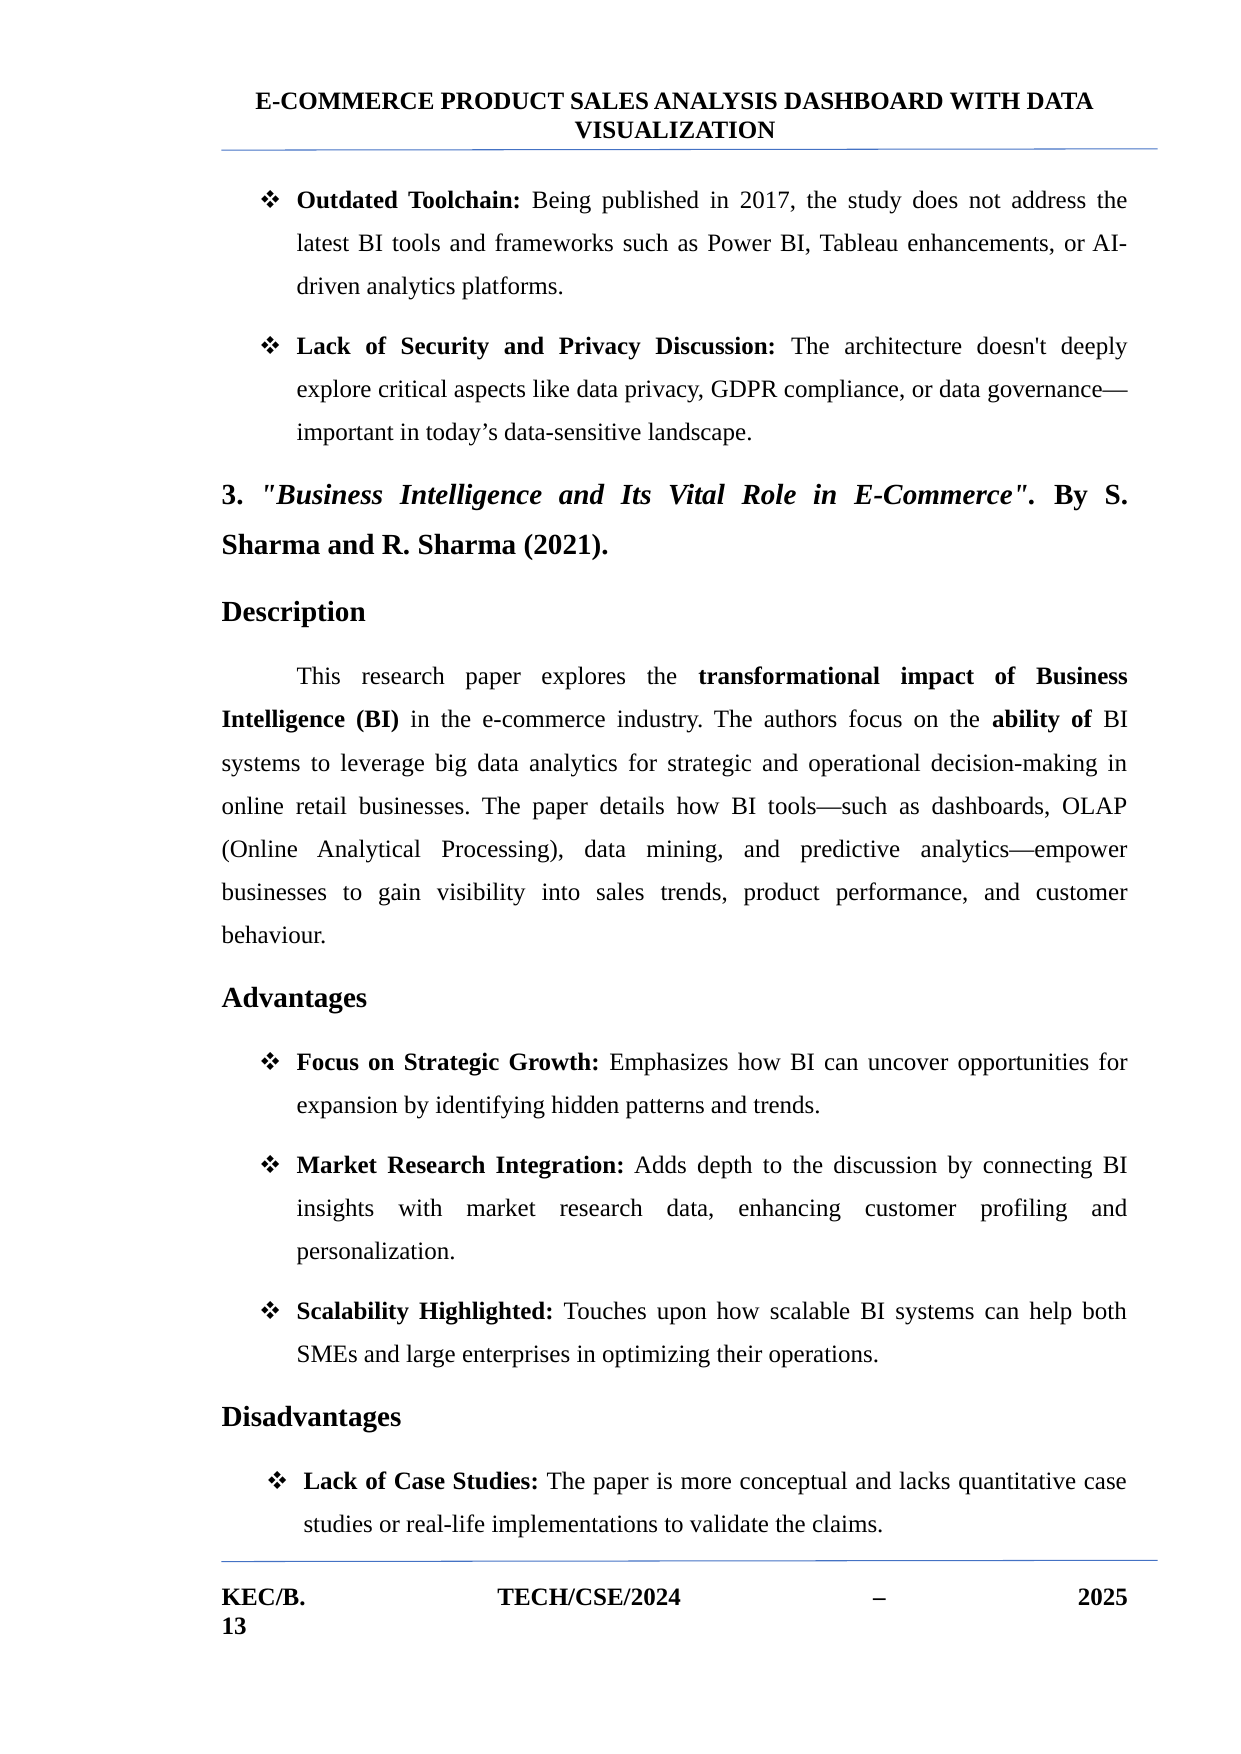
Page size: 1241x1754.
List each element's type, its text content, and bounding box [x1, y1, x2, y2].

text This research paper explores the transformational impact of Business Intelligence (BI) in the e-commerce industry. The authors focus on the ability of BI systems to leverage big data analytics for strategic and operational decision-making in online retail businesses. The paper details how BI tools—such as dashboards, OLAP (Online Analytical Processing), data mining, and predictive analytics—empower businesses to gain visibility into sales trends, product performance, and customer behaviour. [221, 661, 1128, 949]
text Advantages [221, 980, 1128, 1013]
list Focus on Strategic Growth: Emphasizes how BI can uncover opportunities for expansion by identifying hidden patterns and trends. [259, 1047, 1128, 1119]
text 3. "Business Intelligence and Its Vital Role in E-Commerce". By S. Sharma and R. Sharma (2021). [221, 477, 1128, 561]
list Scalability Highlighted: Touches upon how scalable BI systems can help both SMEs and large enterprises in optimizing their operations. [259, 1296, 1128, 1368]
list Outdated Toolchain: Being published in 2017, the study does not address the latest BI tools and frameworks such as Power BI, Tableau enhancements, or AI-driven analytics platforms. [259, 185, 1128, 300]
text Disadvantages [221, 1399, 1128, 1432]
list Lack of Case Studies: The paper is more conceptual and lacks quantitative case studies or real-life implementations to validate the claims. [266, 1466, 1128, 1538]
list Market Research Integration: Adds depth to the discussion by connecting BI insights with market research data, enhancing customer profiling and personalization. [259, 1150, 1128, 1265]
text Description [221, 594, 1128, 628]
list Lack of Security and Privacy Discussion: The architecture doesn't deeply explore critical aspects like data privacy, GDPR compliance, or data governance—important in today’s data-sensitive landscape. [259, 331, 1128, 446]
